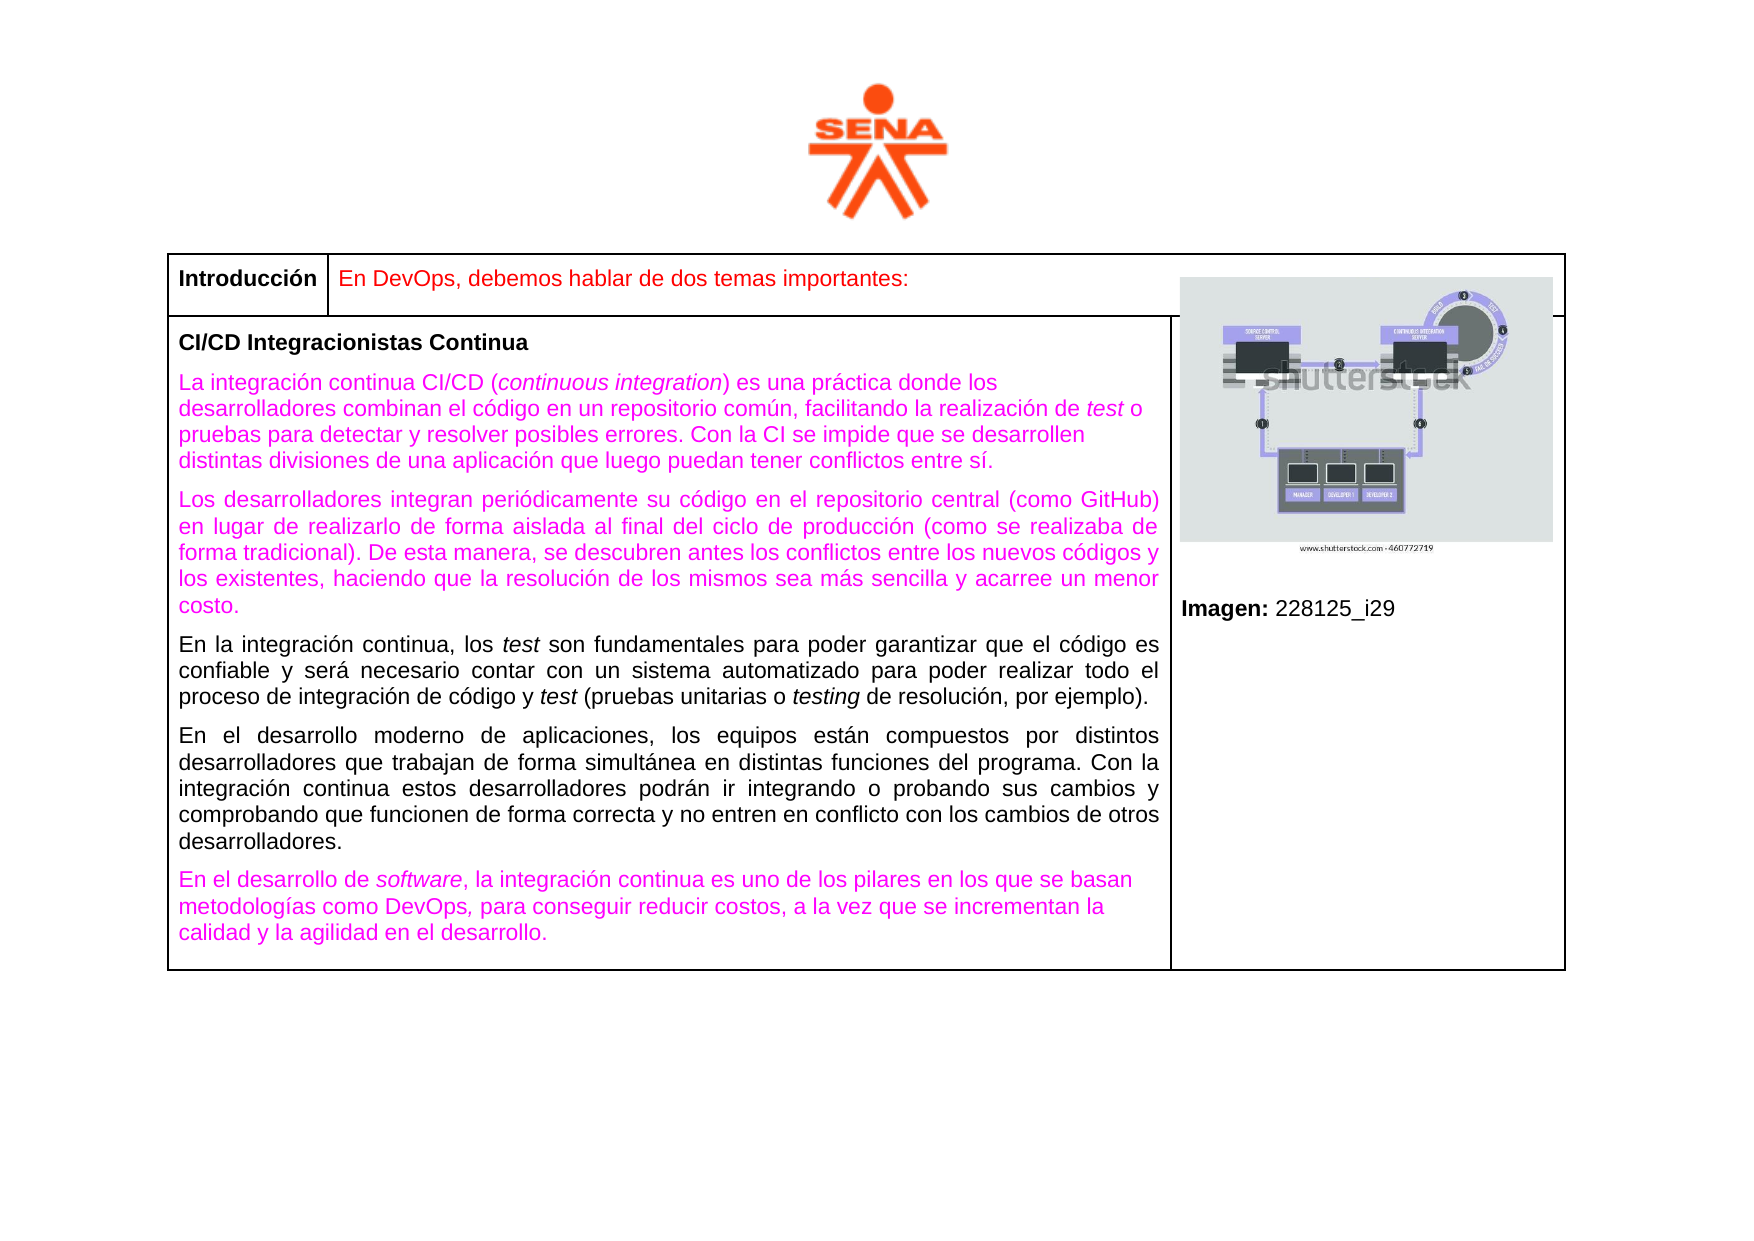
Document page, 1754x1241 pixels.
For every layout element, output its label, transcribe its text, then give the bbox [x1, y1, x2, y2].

picture [1179, 277, 1553, 554]
table_cell Imagen: 228125_i29 [1172, 317, 1564, 968]
table_cell En DevOps, debemos hablar de dos temas importantes: [329, 255, 1564, 315]
picture [796, 75, 958, 227]
table_cell CI/CD Integracionistas Continua La integración continua CI/CD (continuous integration) es una práctica donde los desarrolladores combinan el código en un repositorio común, facilitando la realización de test o pruebas para detectar y resolver posibles errores. Con la CI se impide que se desarrollen distintas divisiones de una aplicación que luego puedan tener conflictos entre sí. Los desarrolladores integran periódicamente su código en el repositorio central (como GitHub) en lugar de realizarlo de forma aislada al final del ciclo de producción (como se realizaba de forma tradicional). De esta manera, se descubren antes los conflictos entre los nuevos códigos y los existentes, haciendo que la resolución de los mismos sea más sencilla y acarree un menor costo. En la integración continua, los test son fundamentales para poder garantizar que el código es confiable y será necesario contar con un sistema automatizado para poder realizar todo el proceso de integración de código y test (pruebas unitarias o testing de resolución, por ejemplo). En el desarrollo moderno de aplicaciones, los equipos están compuestos por distintos desarrolladores que trabajan de forma simultánea en distintas funciones del programa. Con la integración continua estos desarrolladores podrán ir integrando o probando sus cambios y comprobando que funcionen de forma correcta y no entren en conflicto con los cambios de otros desarrolladores. En el desarrollo de software, la integración continua es uno de los pilares en los que se basan metodologías como DevOps, para conseguir reducir costos, a la vez que se incrementan la calidad y la agilidad en el desarrollo. [169, 317, 1170, 968]
table_cell Introducción [169, 255, 327, 315]
